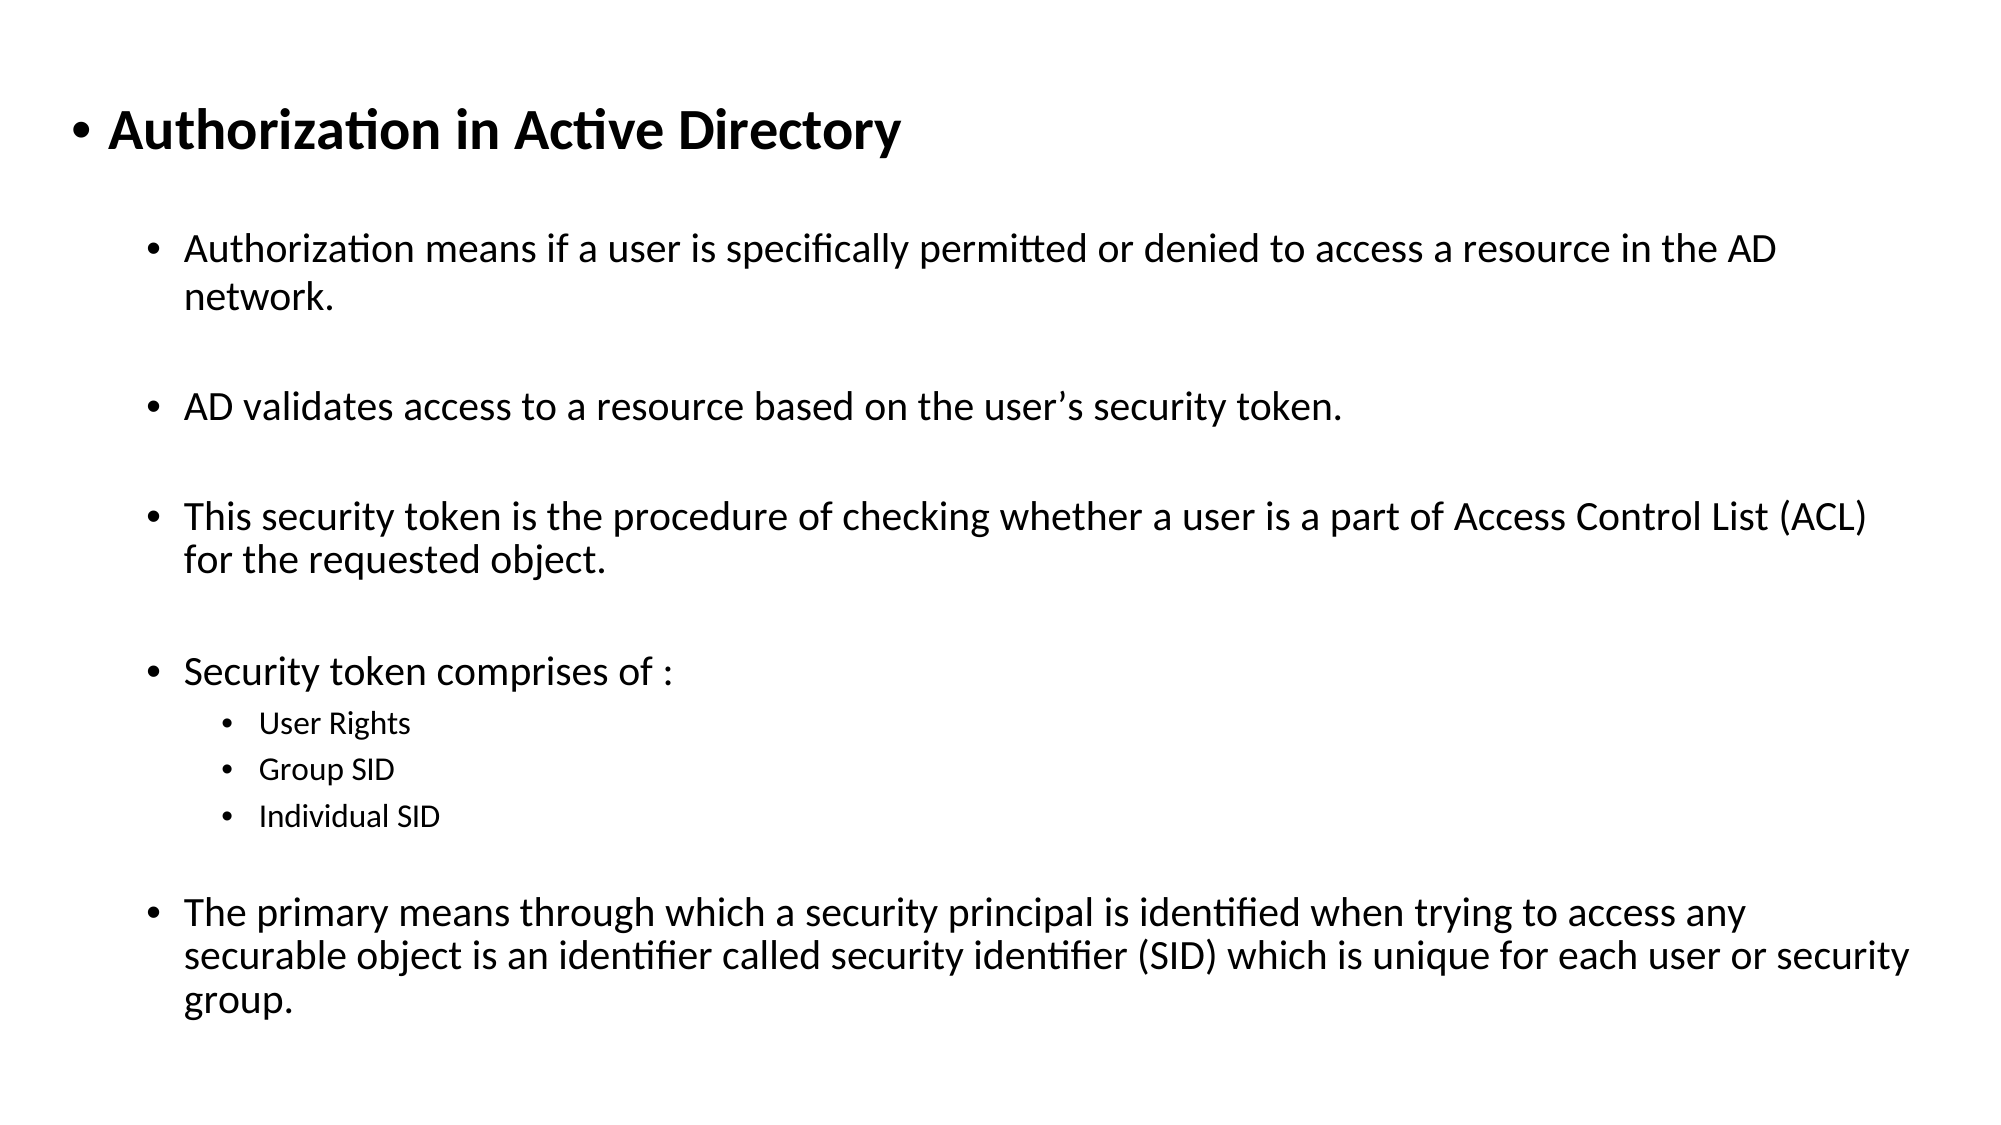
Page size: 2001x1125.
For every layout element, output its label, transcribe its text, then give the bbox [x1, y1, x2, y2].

list Group SID [221, 748, 2000, 789]
list Security token comprises of : [146, 645, 2000, 696]
subtitle Authorization in Active Directory [71, 93, 2000, 164]
text network. [184, 272, 2000, 320]
list Individual SID [221, 795, 2000, 836]
list Authorization means if a user is specifically permitted or denied to access a resource in the AD [146, 224, 2000, 272]
list User Rights [221, 702, 2000, 743]
list AD validates access to a resource based on the user’s security token. [146, 380, 2000, 431]
list The primary means through which a security principal is identified when trying to access any securable object is an identifier called security identifier (SID) which is unique for each user or security group. [146, 891, 1918, 1024]
list This security token is the procedure of checking whether a user is a part of Access Control List (ACL) for the requested object. [146, 495, 1922, 584]
